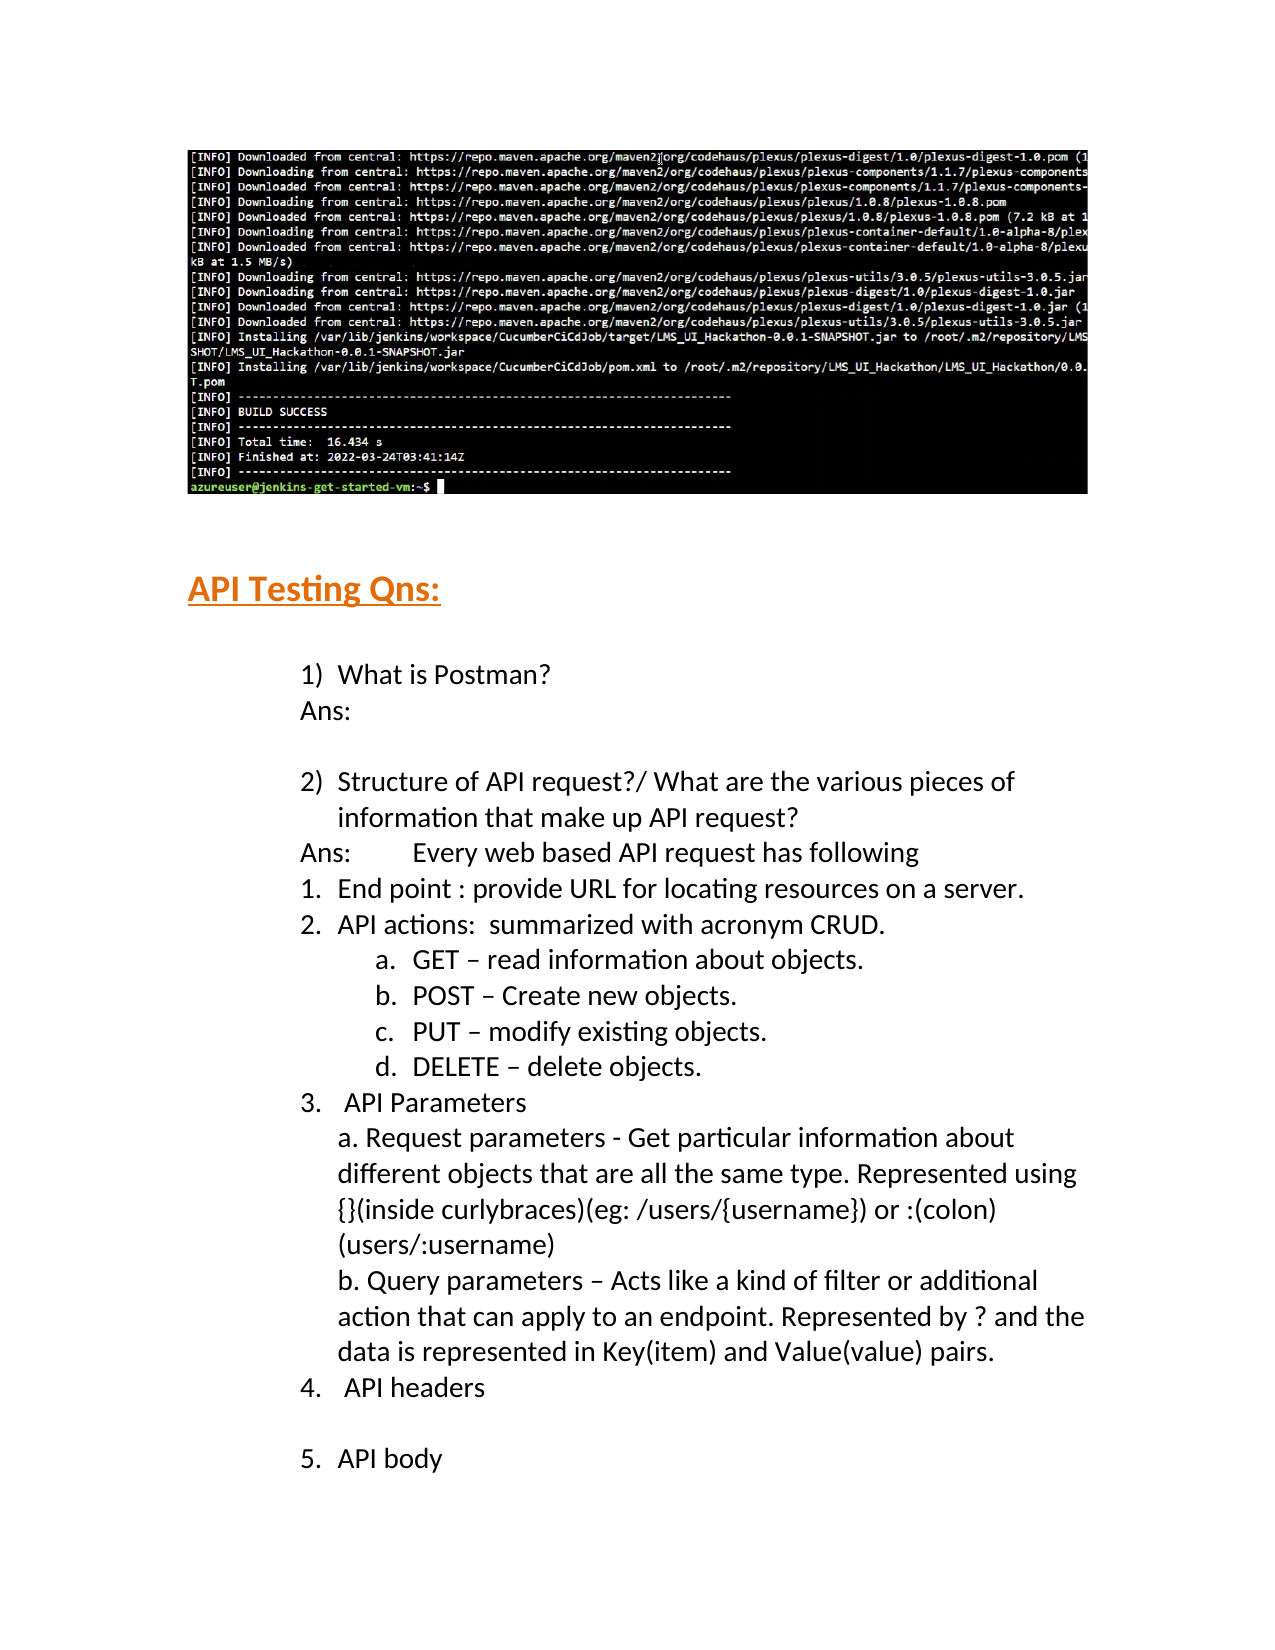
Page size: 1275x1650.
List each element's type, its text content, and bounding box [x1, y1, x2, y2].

text Ans: [300, 692, 1087, 728]
list API headers [300, 1369, 1087, 1404]
picture [187, 150, 1088, 494]
list What is Postman? [300, 656, 1087, 692]
list End point : provide URL for locating resources on a server. [300, 870, 1087, 906]
text Ans: Every web based API request has following [300, 834, 1087, 870]
text API Testing Qns: [187, 565, 1087, 611]
list API actions: summarized with acronym CRUD. [300, 906, 1087, 941]
list PUT – modify existing objects. [375, 1013, 1087, 1048]
list DELETE – delete objects. [375, 1048, 1087, 1084]
list API Parameters [300, 1084, 1087, 1119]
list a. Request parameters - Get particular information about different objects that are all the same type. Represented using {}(inside curlybraces)(eg: /users/{username}) or :(colon)(users/:username) [337, 1119, 1087, 1262]
list API body [300, 1440, 1087, 1476]
list b. Query parameters – Acts like a kind of filter or additional action that can apply to an endpoint. Represented by ? and the data is represented in Key(item) and Value(value) pairs. [337, 1262, 1087, 1369]
list GET – read information about objects. [375, 941, 1087, 977]
list POST – Create new objects. [375, 977, 1087, 1013]
list Structure of API request?/ What are the various pieces of information that make up API request? [300, 763, 1087, 834]
